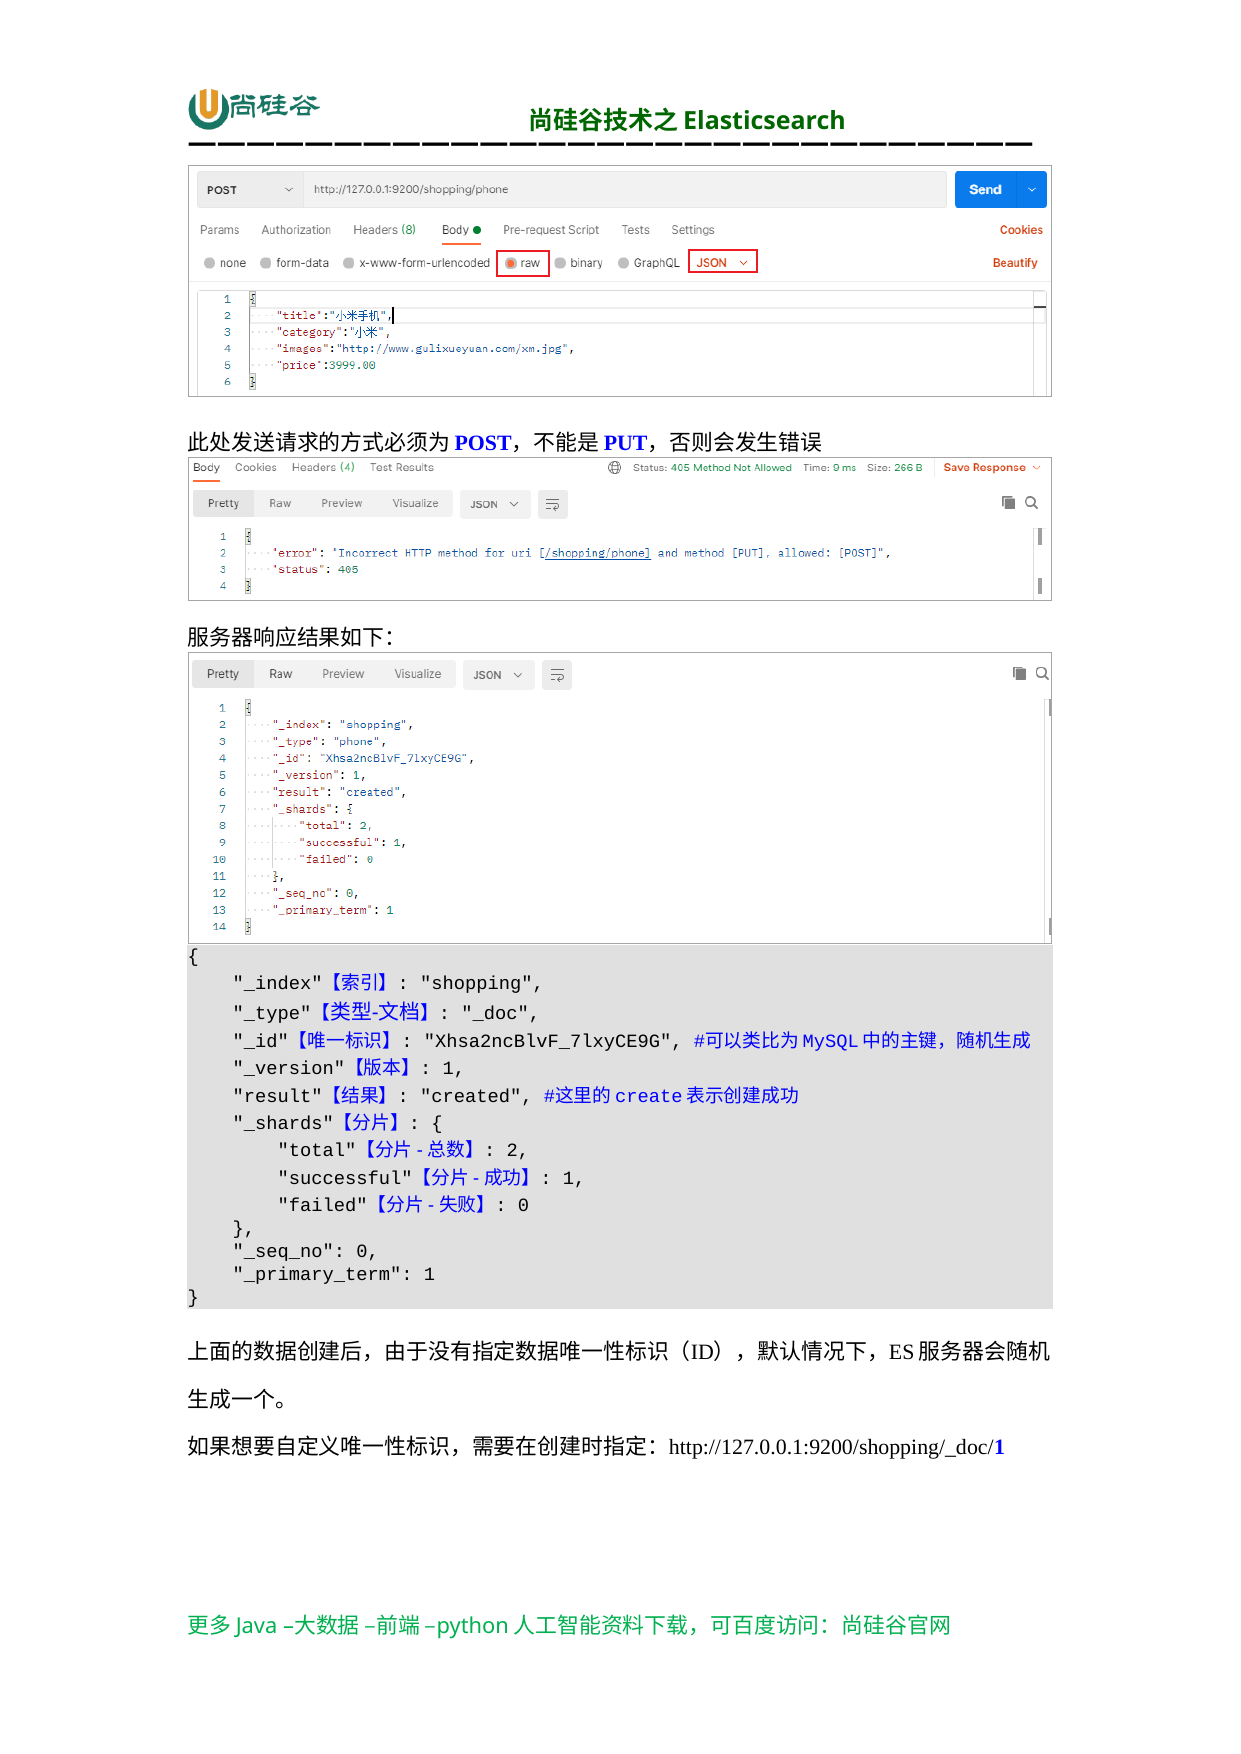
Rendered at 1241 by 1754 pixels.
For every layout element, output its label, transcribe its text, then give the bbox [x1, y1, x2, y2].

text } [187, 1286, 1053, 1309]
text "successful"【分片 - 成功】: 1, [187, 1162, 1053, 1190]
picture [189, 458, 1051, 600]
text "_type"【类型-文档】: "_doc", [187, 995, 1053, 1025]
text "_index"【索引】: "shopping", [187, 968, 1053, 995]
text }, [187, 1217, 1053, 1240]
picture [187, 88, 320, 130]
text 此处发送请求的方式必须为POST，不能是PUT，否则会发生错误 [187, 425, 1053, 457]
text "_primary_term": 1 [187, 1263, 1053, 1286]
text 服务器响应结果如下： [187, 620, 1053, 652]
text { [187, 945, 1053, 968]
picture [189, 166, 1051, 396]
text "result"【结果】: "created", #这里的create表示创建成功 [187, 1080, 1053, 1108]
text 如果想要自定义唯一性标识，需要在创建时指定：http://127.0.0.1:9200/shopping/_doc/1 [187, 1429, 1053, 1461]
text 上面的数据创建后，由于没有指定数据唯一性标识（ID），默认情况下，ES服务器会随机生成一个。 [187, 1334, 1053, 1413]
text "total"【分片 - 总数】: 2, [187, 1135, 1053, 1162]
text "_version"【版本】: 1, [187, 1053, 1053, 1080]
text "_id"【唯一标识】: "Xhsa2ncBlvF_7lxyCE9G", #可以类比为MySQL中的主键，随机生成 [187, 1025, 1053, 1053]
text "failed"【分片 - 失败】: 0 [187, 1190, 1053, 1217]
picture [189, 653, 1051, 943]
text "_shards"【分片】: { [187, 1108, 1053, 1135]
text "_seq_no": 0, [187, 1240, 1053, 1263]
